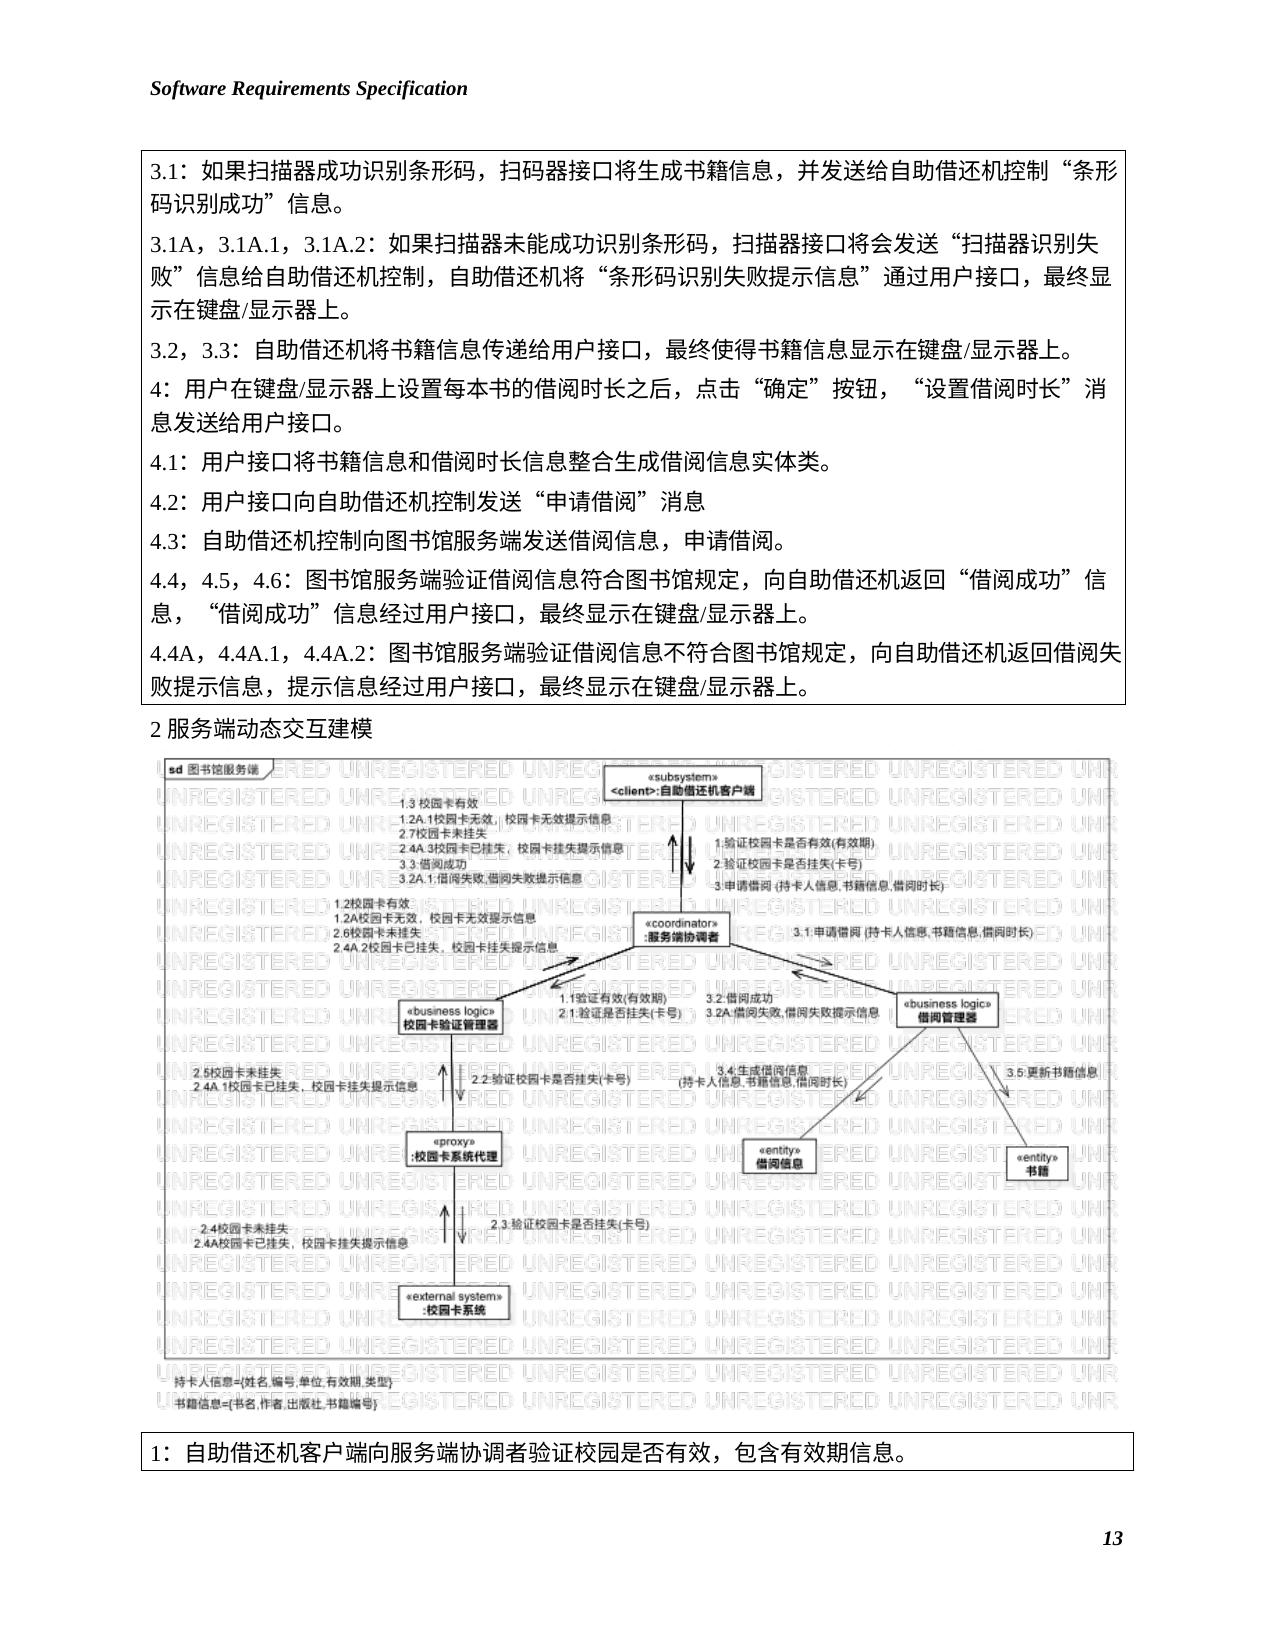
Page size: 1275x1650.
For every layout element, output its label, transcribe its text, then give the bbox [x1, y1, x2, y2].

picture [157, 750, 1118, 1426]
text 3.1A，3.1A.1，3.1A.2：如果扫描器未能成功识别条形码，扫描器接口将会发送“扫描器识别失败”信息给自助借还机控制，自助借还机将“条形码识别失败提示信息”通过用户接口，最终显示在键盘/显示器上。 [142, 223, 1125, 326]
text 3.2，3.3：自助借还机将书籍信息传递给用户接口，最终使得书籍信息显示在键盘/显示器上。 [142, 329, 1125, 365]
text 3.1：如果扫描器成功识别条形码，扫码器接口将生成书籍信息，并发送给自助借还机控制“条形码识别成功”信息。 [142, 151, 1125, 219]
text 1：自助借还机客户端向服务端协调者验证校园是否有效，包含有效期信息。 [142, 1433, 1133, 1470]
text 4.2：用户接口向自助借还机控制发送“申请借阅”消息 [142, 480, 1125, 517]
text 2 服务端动态交互建模 [150, 711, 1125, 744]
text 4.1：用户接口将书籍信息和借阅时长信息整合生成借阅信息实体类。 [142, 441, 1125, 477]
text 4.4A，4.4A.1，4.4A.2：图书馆服务端验证借阅信息不符合图书馆规定，向自助借还机返回借阅失败提示信息，提示信息经过用户接口，最终显示在键盘/显示器上。 [142, 632, 1125, 704]
text 4：用户在键盘/显示器上设置每本书的借阅时长之后，点击“确定”按钮，“设置借阅时长”消息发送给用户接口。 [142, 368, 1125, 438]
text 4.3：自助借还机控制向图书馆服务端发送借阅信息，申请借阅。 [142, 520, 1125, 556]
text 4.4，4.5，4.6：图书馆服务端验证借阅信息符合图书馆规定，向自助借还机返回“借阅成功”信息，“借阅成功”信息经过用户接口，最终显示在键盘/显示器上。 [142, 559, 1125, 629]
